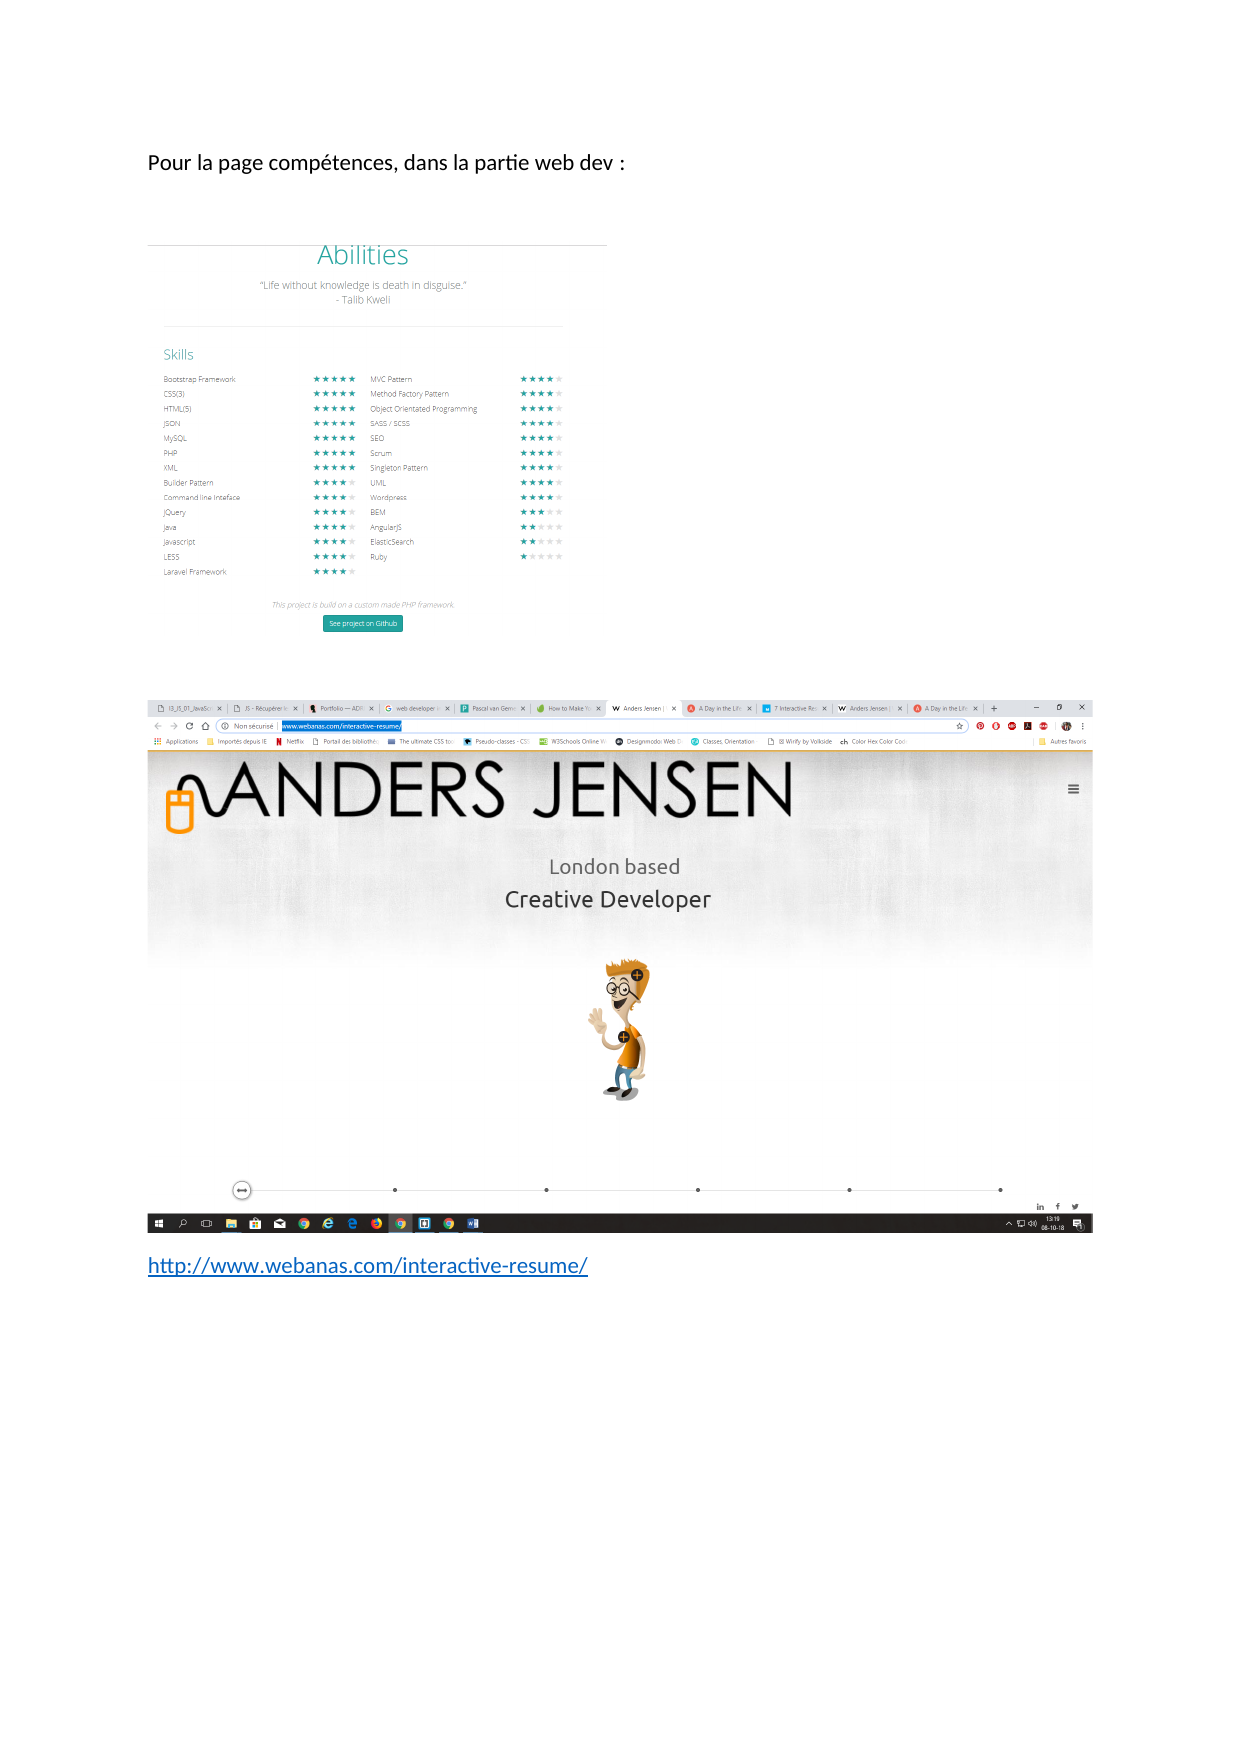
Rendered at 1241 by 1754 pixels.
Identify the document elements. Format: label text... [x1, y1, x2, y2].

text Pour la page compétences, dans la partie web dev : [148, 148, 1093, 176]
picture [147, 700, 1093, 1233]
text http://www.webanas.com/interactive-resume/ [148, 1251, 1093, 1279]
picture [147, 241, 607, 636]
